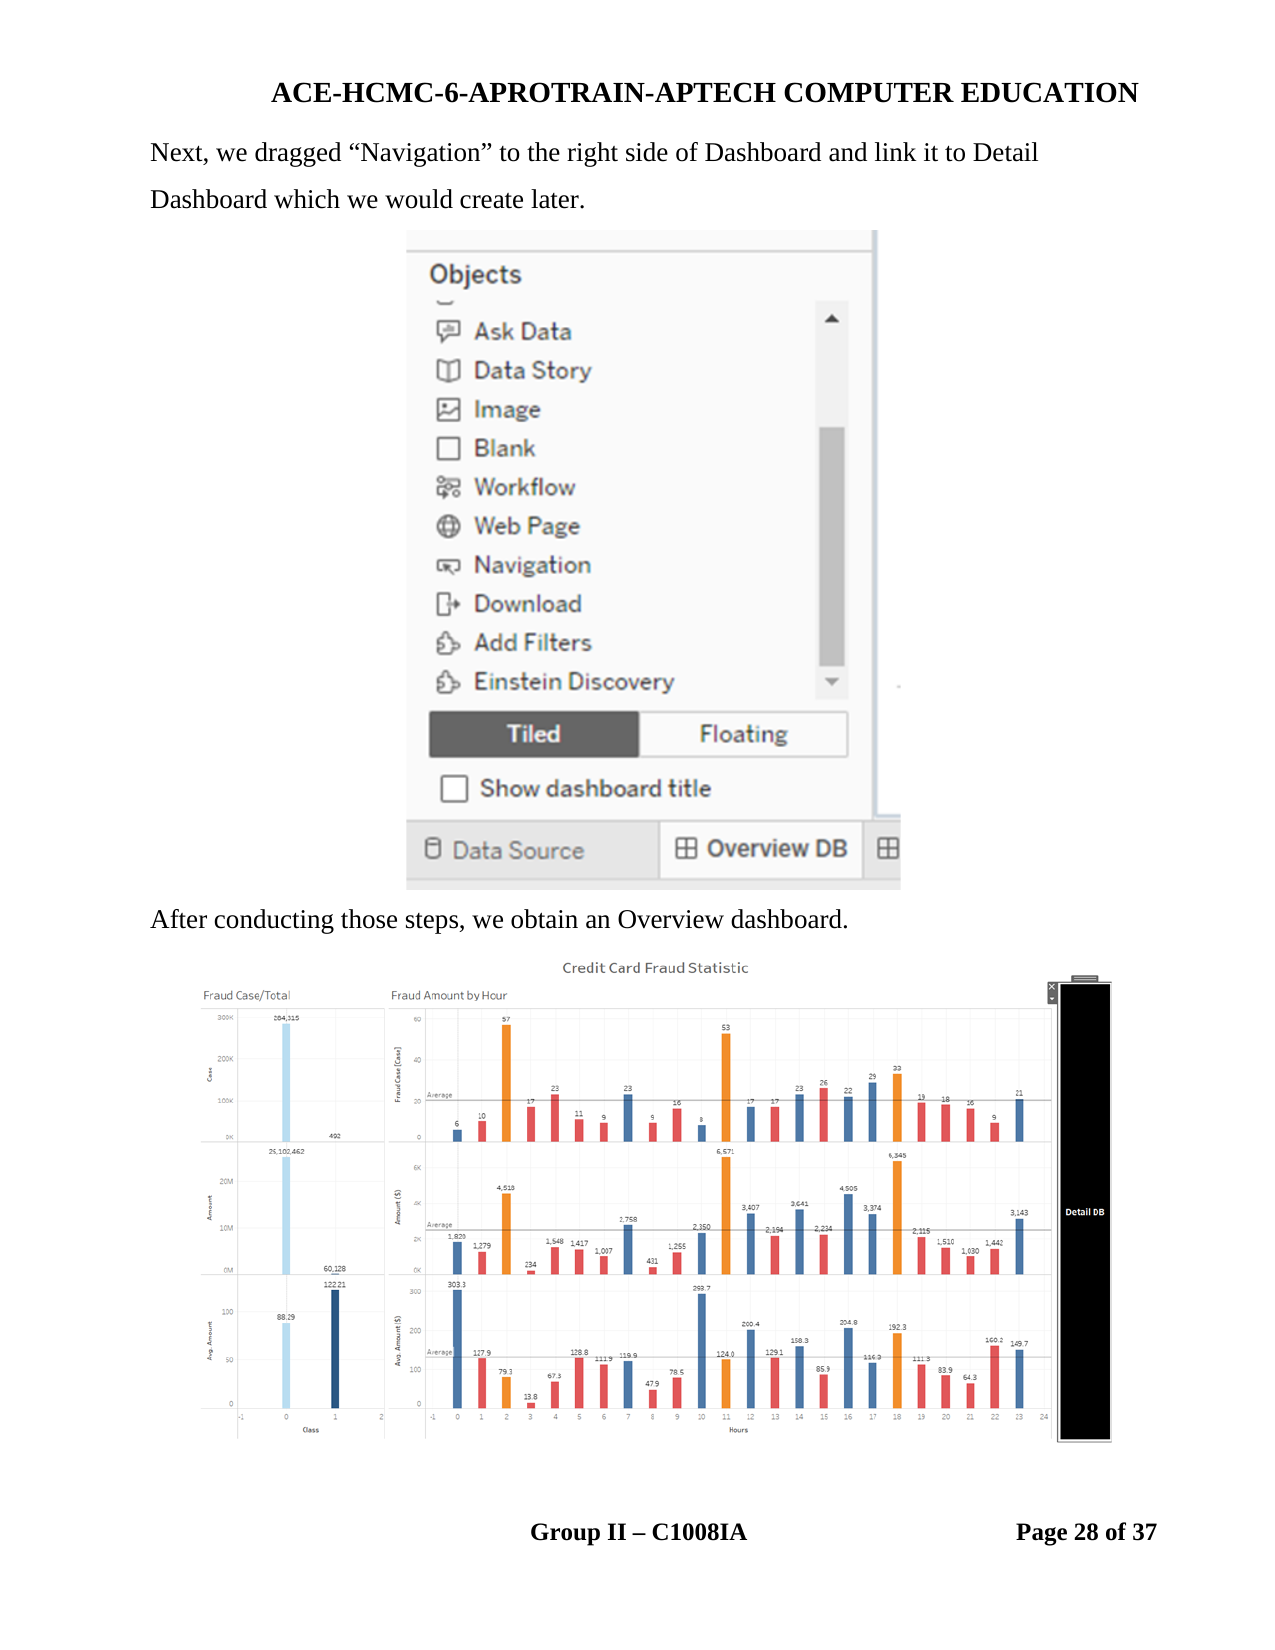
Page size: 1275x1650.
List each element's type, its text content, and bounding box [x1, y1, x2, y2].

text After conducting those steps, we obtain an Overview dashboard. [150, 904, 1157, 935]
picture [406, 230, 901, 890]
text Next, we dragged “Navigation” to the right side of Dashboard and link it to Detail Dashboard which we would create later. [150, 137, 1157, 214]
picture [195, 950, 1112, 1443]
